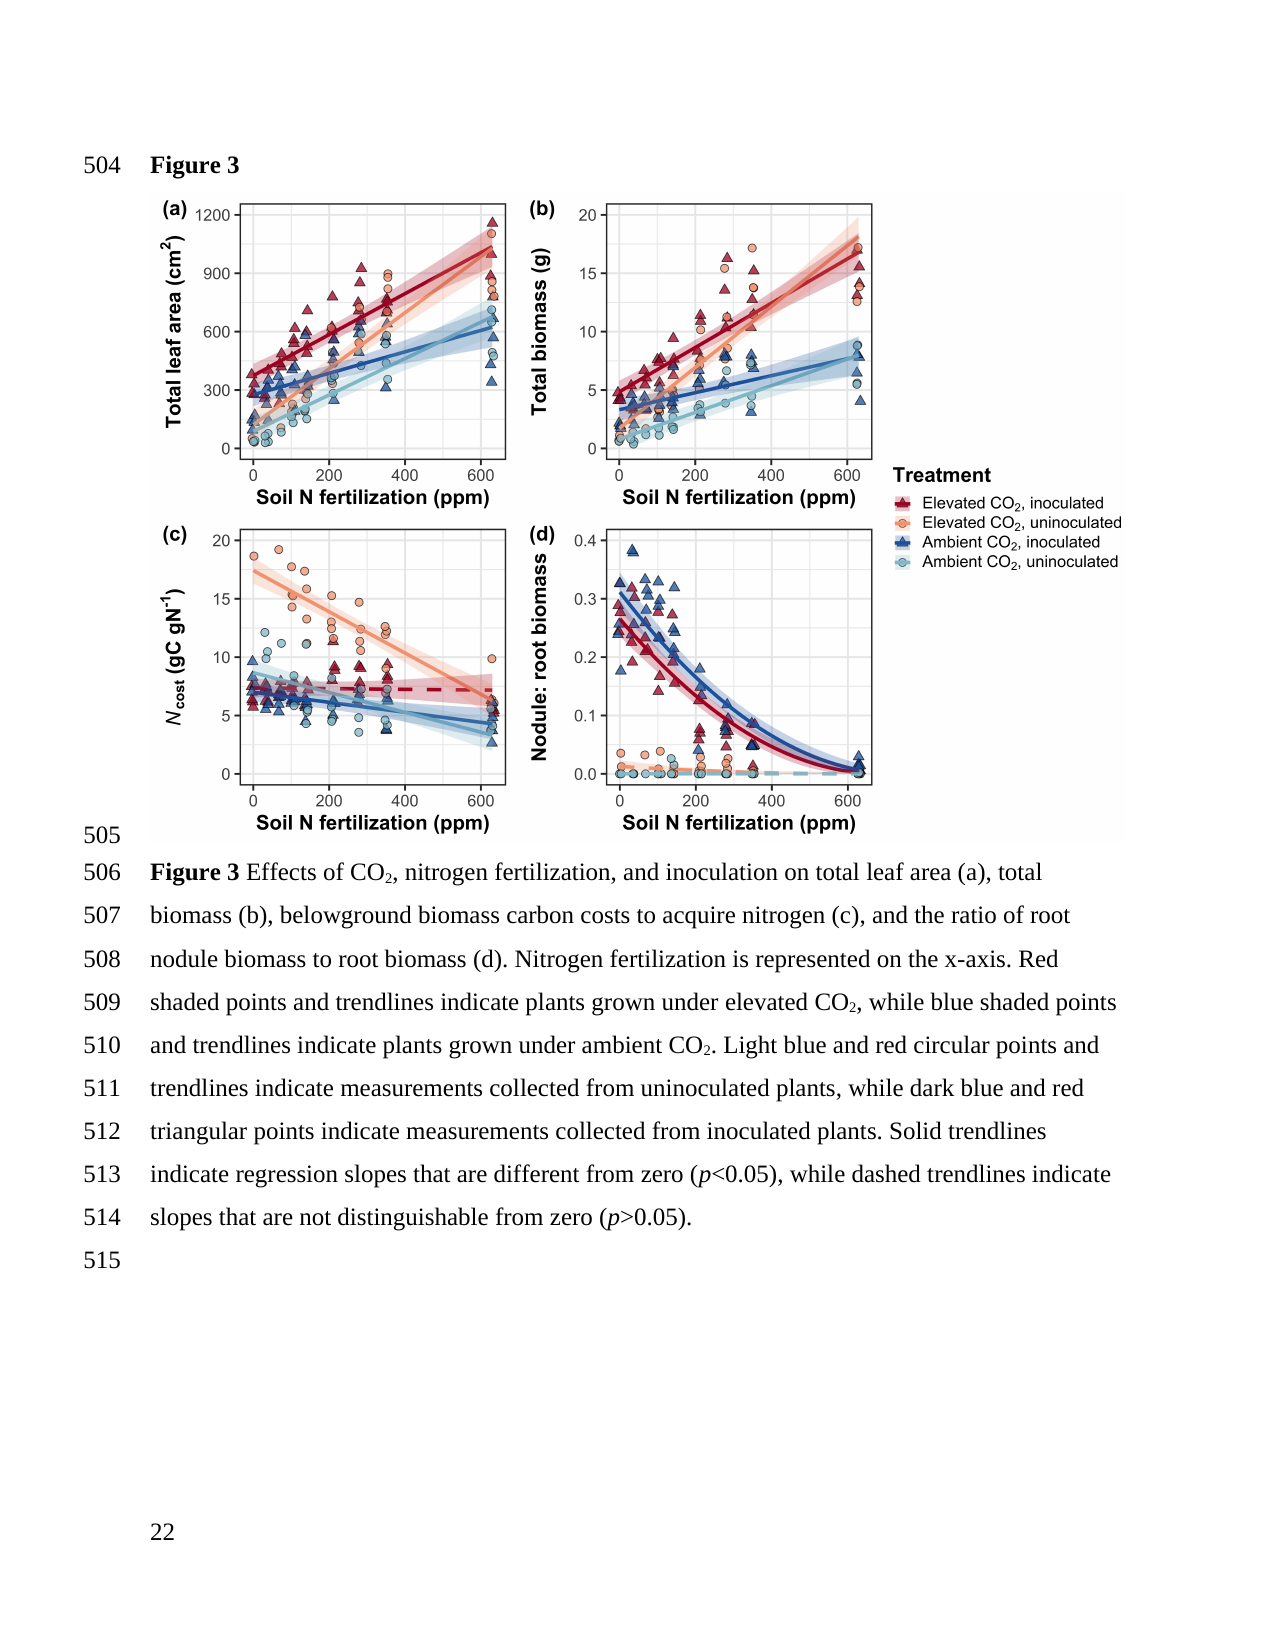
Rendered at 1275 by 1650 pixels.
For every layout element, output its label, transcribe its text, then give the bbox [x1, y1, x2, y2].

picture [150, 193, 1125, 844]
text Figure 3 [150, 150, 1125, 179]
text Figure 3 Effects of CO2, nitrogen fertilization, and inoculation on total leaf area (a), total biomass (b), belowground biomass carbon costs to acquire nitrogen (c), and the ratio of root nodule biomass to root biomass (d). Nitrogen fertilization is represented on the x-axis. Red shaded points and trendlines indicate plants grown under elevated CO2, while blue shaded points and trendlines indicate plants grown under ambient CO2. Light blue and red circular points and trendlines indicate measurements collected from uninoculated plants, while dark blue and red triangular points indicate measurements collected from inoculated plants. Solid trendlines indicate regression slopes that are different from zero (p<0.05), while dashed trendlines indicate slopes that are not distinguishable from zero (p>0.05). [150, 857, 1125, 1231]
